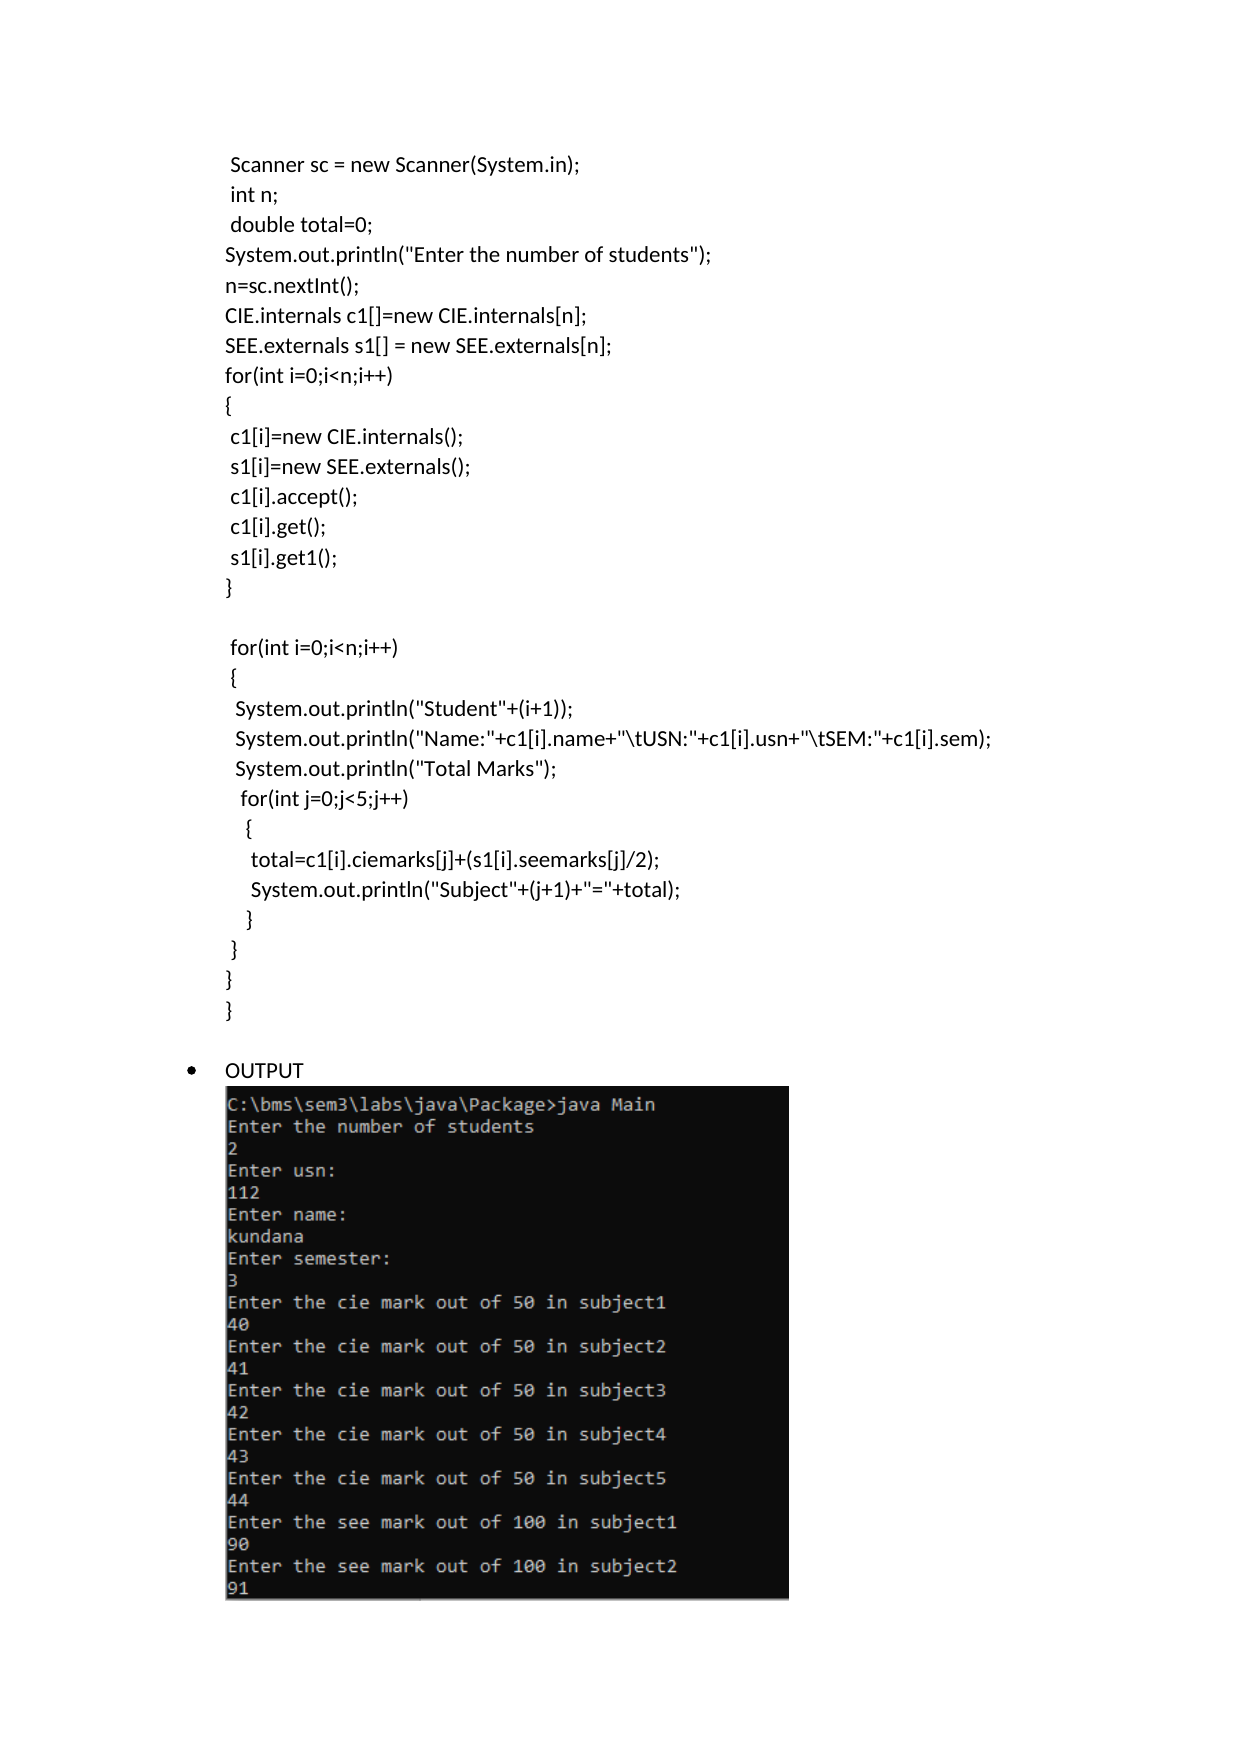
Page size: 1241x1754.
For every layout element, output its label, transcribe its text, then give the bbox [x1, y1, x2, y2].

list System.out.println("Total Marks"); [225, 754, 1090, 782]
list int n; [225, 180, 1090, 208]
list Scanner sc = new Scanner(System.in); [225, 150, 1090, 178]
list OUTPUT [187, 1056, 1090, 1084]
list System.out.println("Enter the number of students"); [225, 241, 1090, 269]
list c1[i]=new CIE.internals(); [225, 422, 1090, 450]
list double total=0; [225, 210, 1090, 238]
list s1[i]=new SEE.externals(); [225, 452, 1090, 480]
list CIE.internals c1[]=new CIE.internals[n]; [225, 301, 1090, 329]
list { [225, 392, 1090, 420]
list for(int i=0;i<n;i++) [225, 361, 1090, 389]
list total=c1[i].ciemarks[j]+(s1[i].seemarks[j]/2); [225, 845, 1090, 873]
picture [225, 1086, 789, 1601]
list { [225, 814, 1090, 843]
list } [225, 966, 1090, 994]
list for(int i=0;i<n;i++) [225, 633, 1090, 661]
list System.out.println("Student"+(i+1)); [225, 694, 1090, 722]
list for(int j=0;j<5;j++) [225, 784, 1090, 812]
list c1[i].accept(); [225, 482, 1090, 510]
list } [225, 573, 1090, 601]
list { [225, 663, 1090, 692]
list System.out.println("Subject"+(j+1)+"="+total); [225, 875, 1090, 903]
list } [225, 996, 1090, 1024]
list } [225, 905, 1090, 933]
list } [225, 935, 1090, 963]
list System.out.println("Name:"+c1[i].name+"\tUSN:"+c1[i].usn+"\tSEM:"+c1[i].sem); [225, 724, 1090, 752]
list n=sc.nextInt(); [225, 271, 1090, 299]
list c1[i].get(); [225, 512, 1090, 541]
list SEE.externals s1[] = new SEE.externals[n]; [225, 331, 1090, 359]
list s1[i].get1(); [225, 543, 1090, 571]
